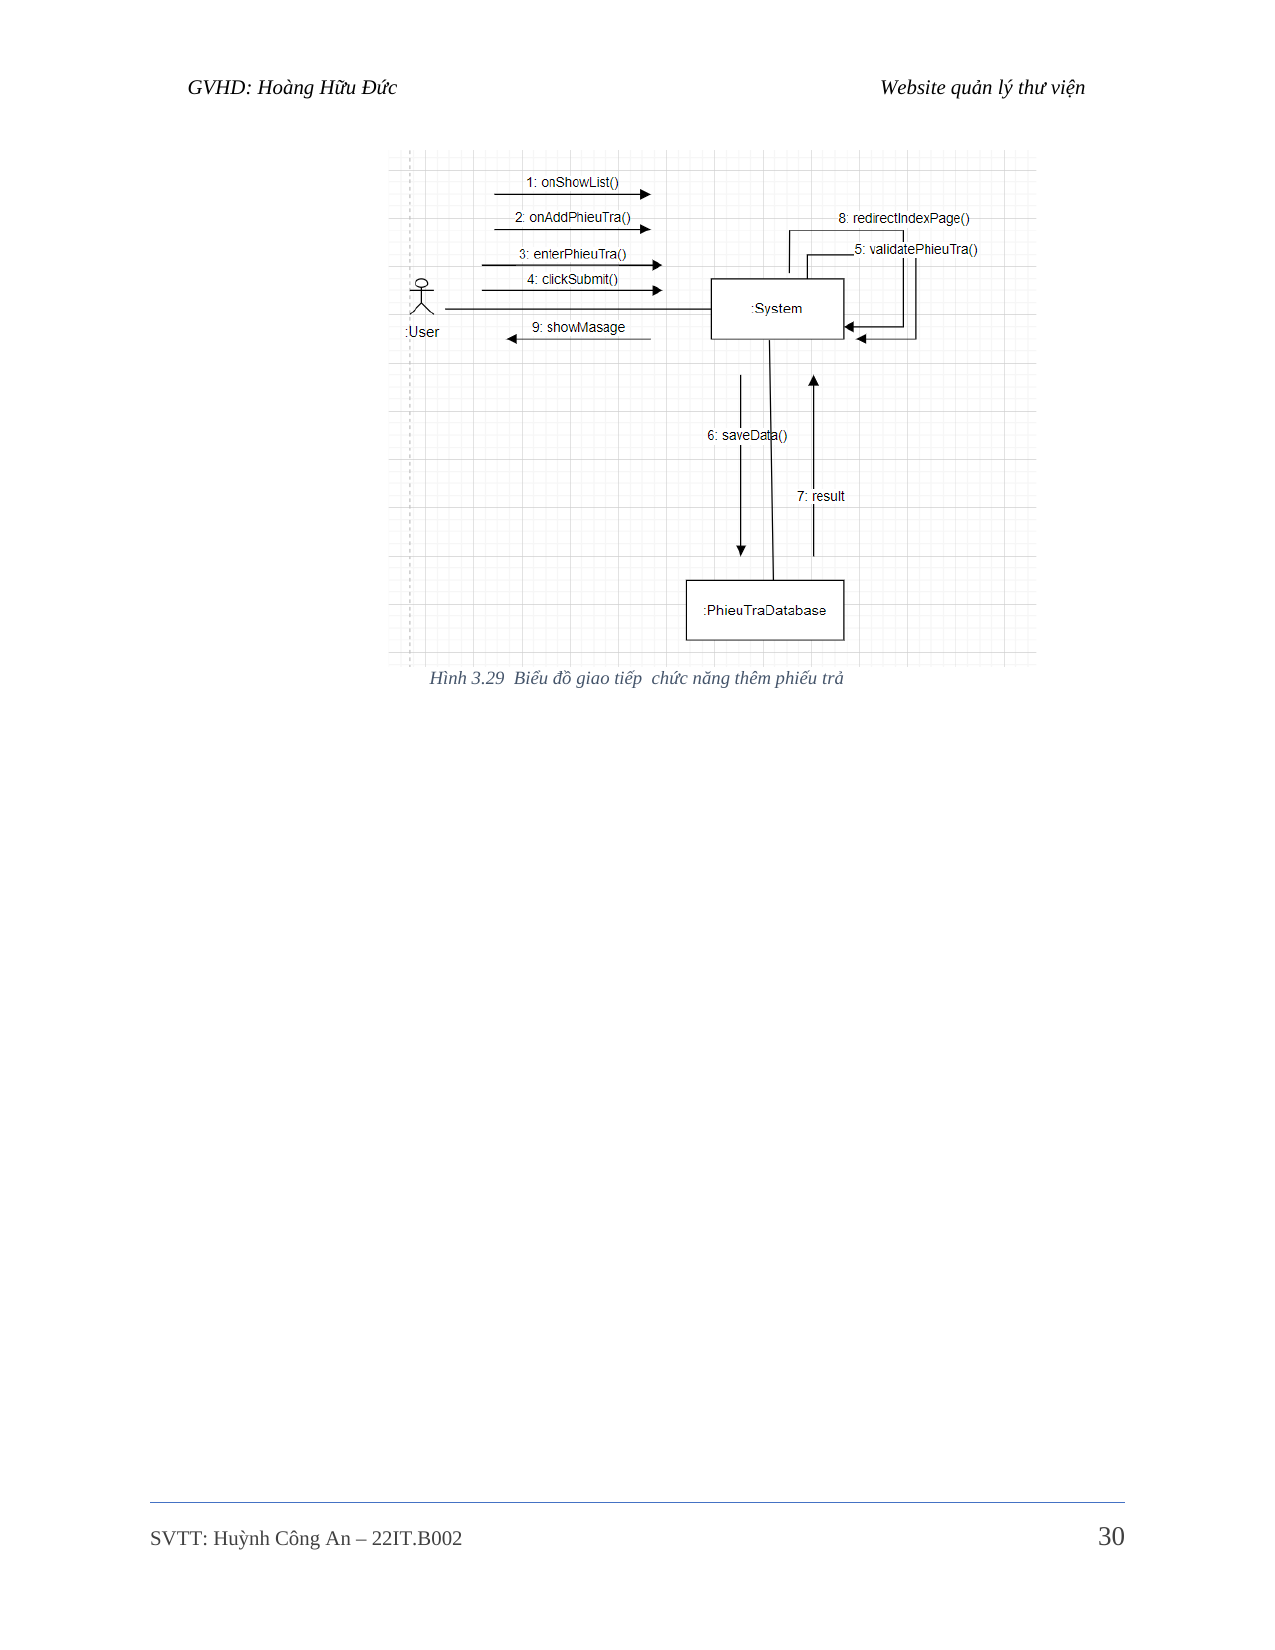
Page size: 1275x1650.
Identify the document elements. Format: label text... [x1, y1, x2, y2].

text Hình 3.29 Biểu đồ giao tiếp chức năng thêm phiếu trả [150, 667, 1125, 688]
picture [388, 150, 1037, 667]
